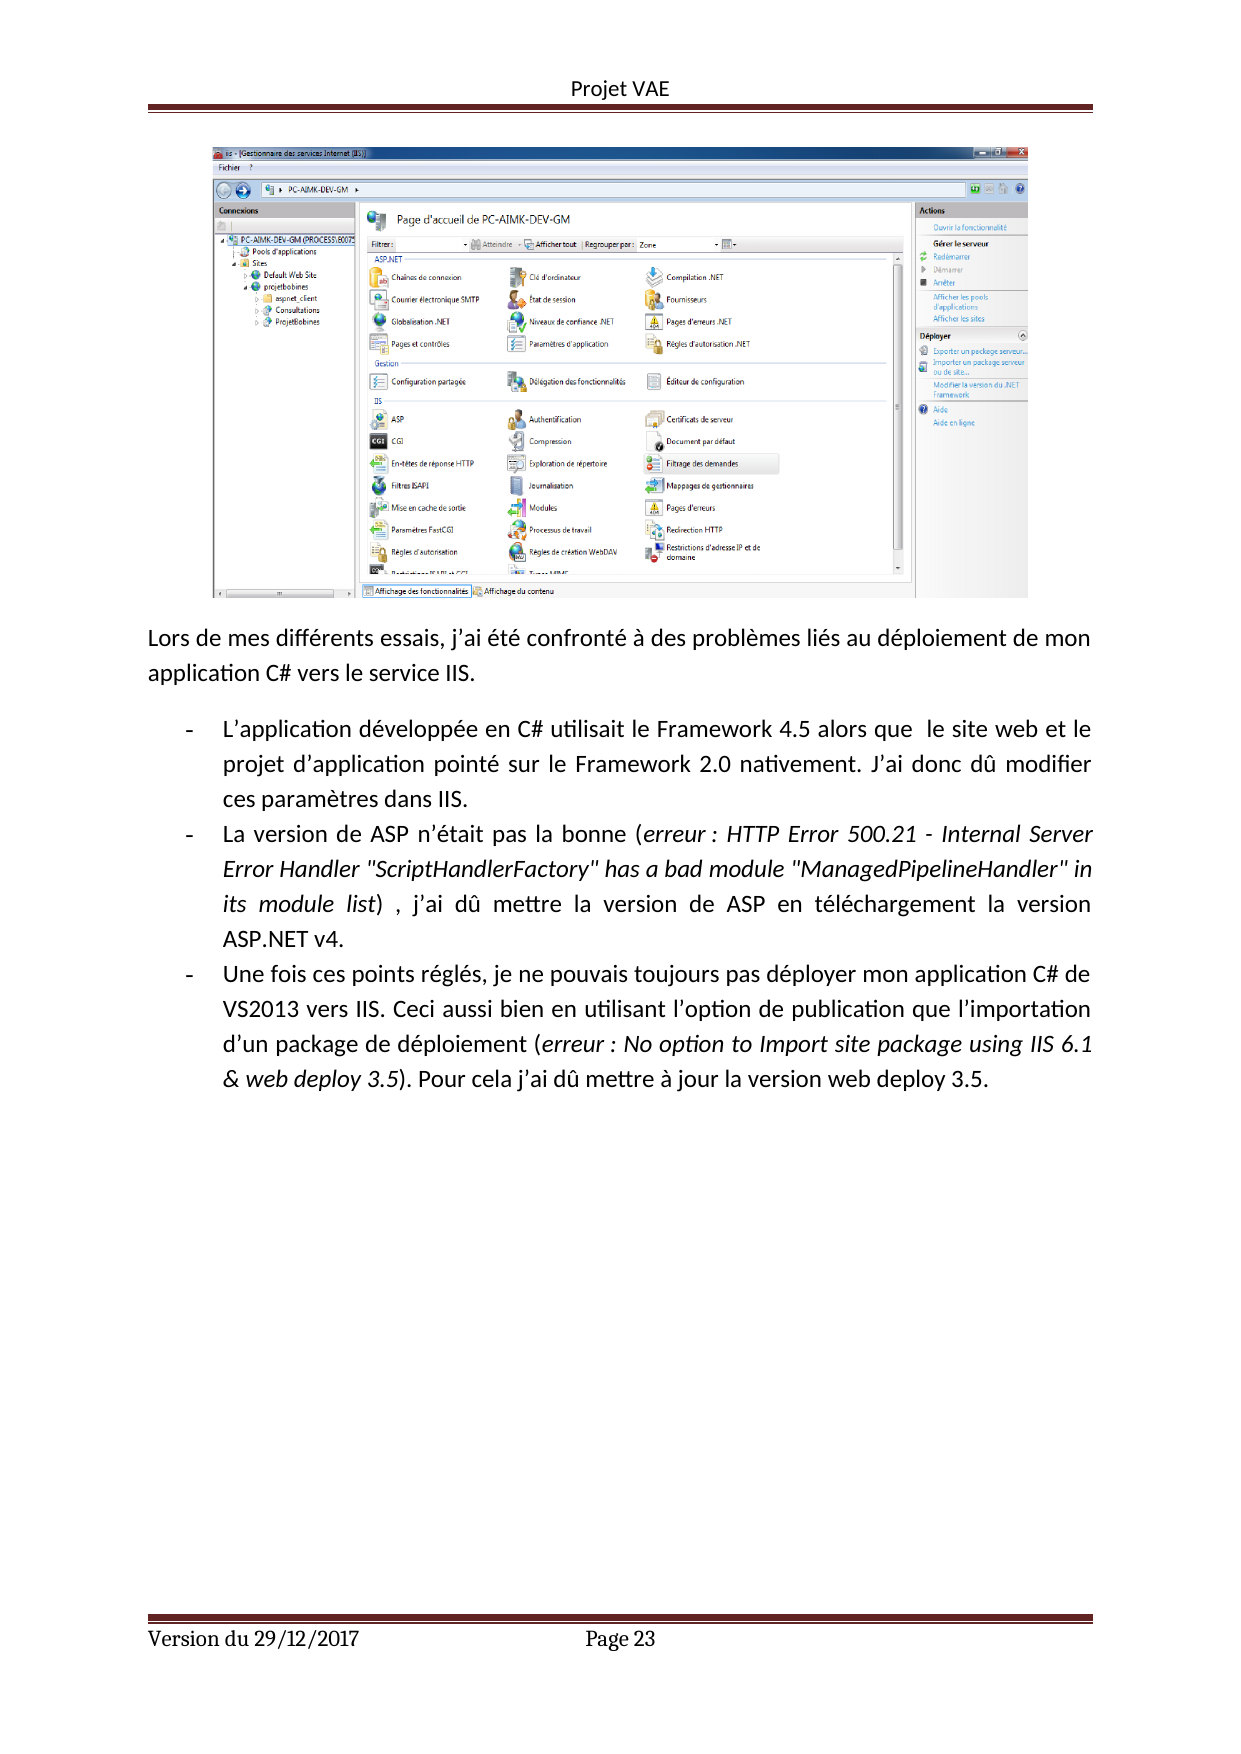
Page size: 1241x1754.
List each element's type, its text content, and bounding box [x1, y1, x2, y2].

list La version de ASP n’était pas la bonne (erreur : HTTP Error 500.21 - Internal Server Error Handler "ScriptHandlerFactory" has a bad module "ManagedPipelineHandler" in its module list) , j’ai dû mettre la version de ASP en téléchargement la version ASP.NET v4. [185, 818, 1093, 954]
text Lors de mes différents essais, j’ai été confronté à des problèmes liés au déploiement de mon application C# vers le service IIS. [148, 622, 1093, 688]
list L’application développée en C# utilisait le Framework 4.5 alors que le site web et le projet d’application pointé sur le Framework 2.0 nativement. J’ai donc dû modifier ces paramètres dans IIS. [185, 713, 1093, 814]
picture [212, 147, 1028, 598]
list Une fois ces points réglés, je ne pouvais toujours pas déployer mon application C# de VS2013 vers IIS. Ceci aussi bien en utilisant l’option de publication que l’importation d’un package de déploiement (erreur : No option to Import site package using IIS 6.1 & web deploy 3.5). Pour cela j’ai dû mettre à jour la version web deploy 3.5. [185, 958, 1093, 1094]
